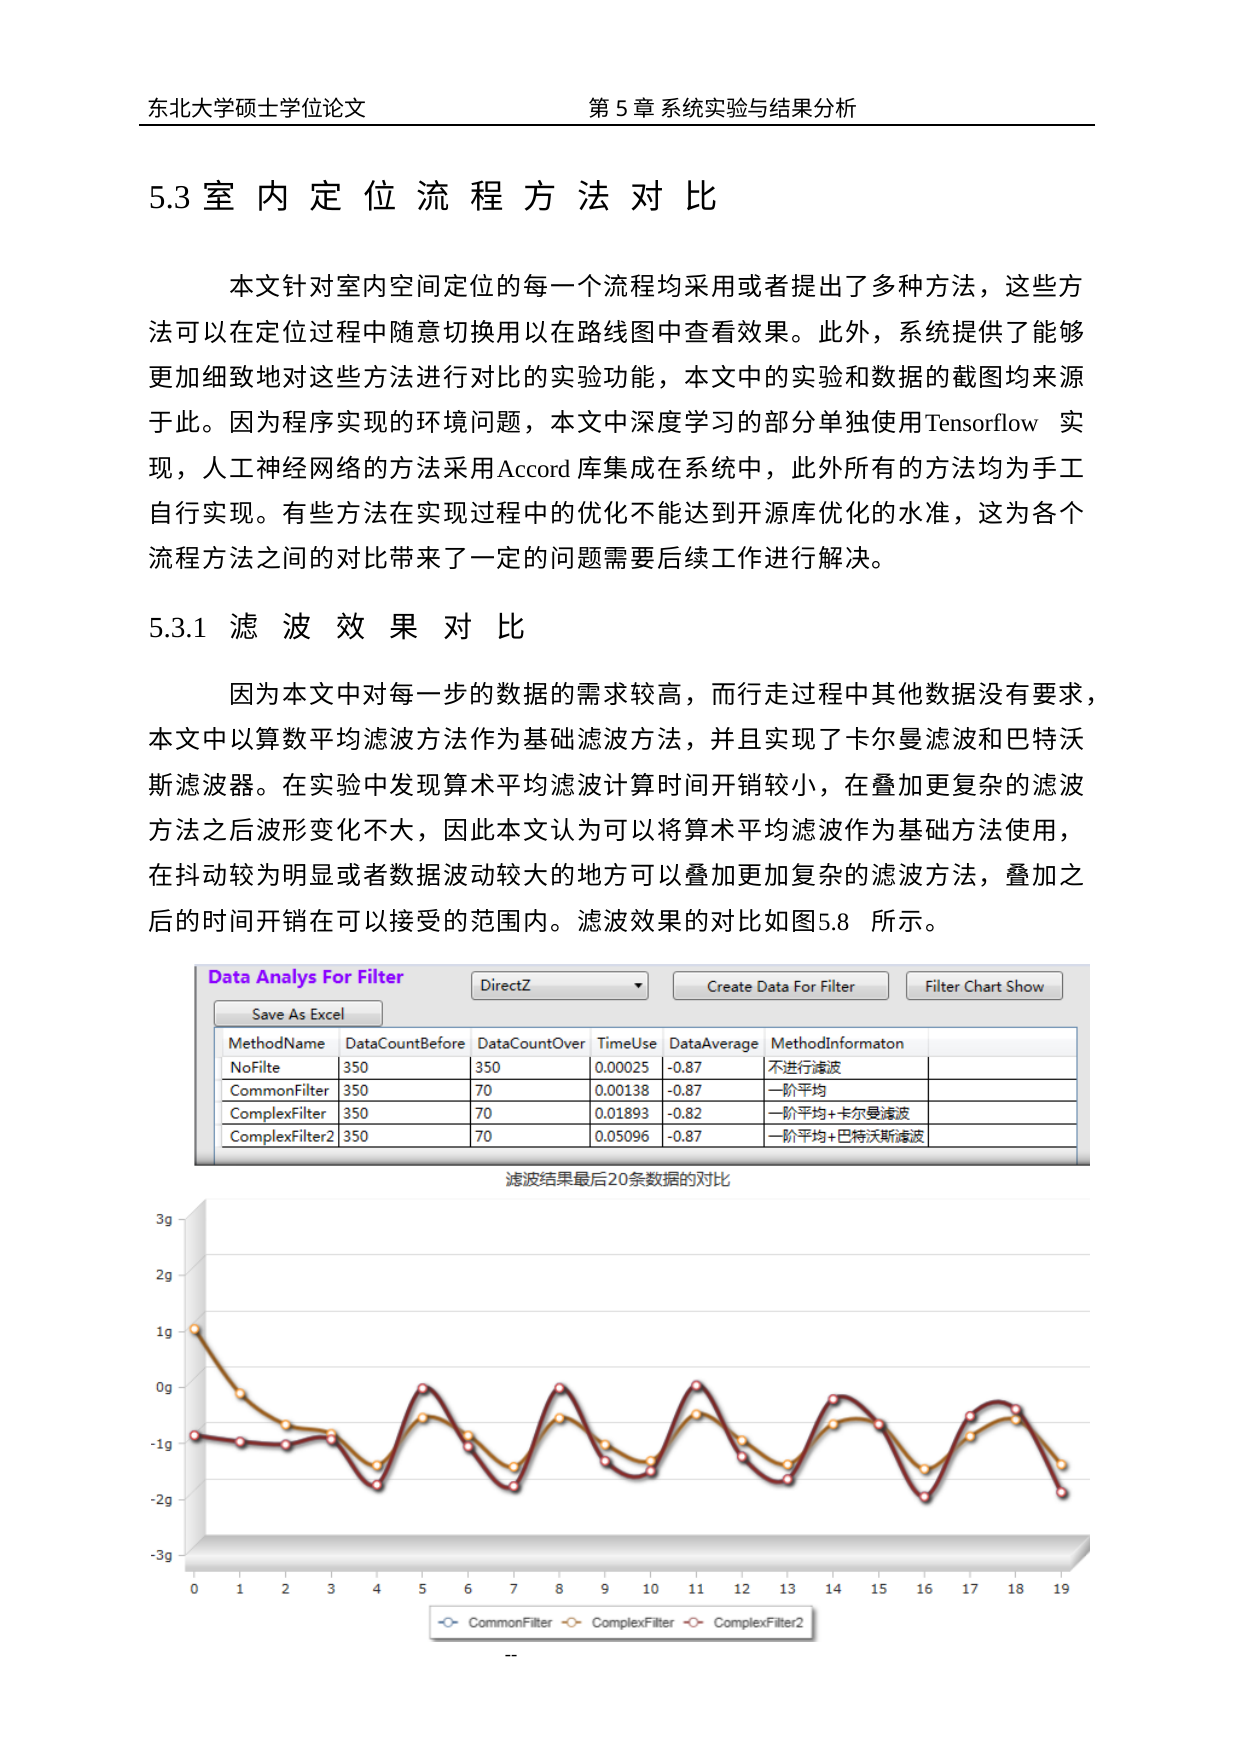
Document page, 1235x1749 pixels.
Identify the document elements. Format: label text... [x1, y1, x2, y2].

picture [151, 964, 1090, 1642]
subtitle 室内定位流程方法对比 [149, 149, 1086, 240]
text 因为本文中对每一步的数据的需求较高，而行走过程中其他数据没有要求，本文中以算数平均滤波方法作为基础滤波方法，并且实现了卡尔曼滤波和巴特沃斯滤波器。在实验中发现算术平均滤波计算时间开销较小，在叠加更复杂的滤波方法之后波形变化不大，因此本文认为可以将算术平均滤波作为基础方法使用，在抖动较为明显或者数据波动较大的地方可以叠加更加复杂的滤波方法，叠加之后的时间开销在可以接受的范围内。滤波效果的对比如图5.8所示。 [149, 670, 1086, 942]
text 本文针对室内空间定位的每一个流程均采用或者提出了多种方法，这些方法可以在定位过程中随意切换用以在路线图中查看效果。此外，系统提供了能够更加细致地对这些方法进行对比的实验功能，本文中的实验和数据的截图均来源于此。因为程序实现的环境问题，本文中深度学习的部分单独使用Tensorflow实现，人工神经网络的方法采用Accord库集成在系统中，此外所有的方法均为手工自行实现。有些方法在实现过程中的优化不能达到开源库优化的水准，这为各个流程方法之间的对比带来了一定的问题需要后续工作进行解决。 [149, 262, 1086, 579]
subtitle 滤波效果对比 [143, 602, 1086, 647]
